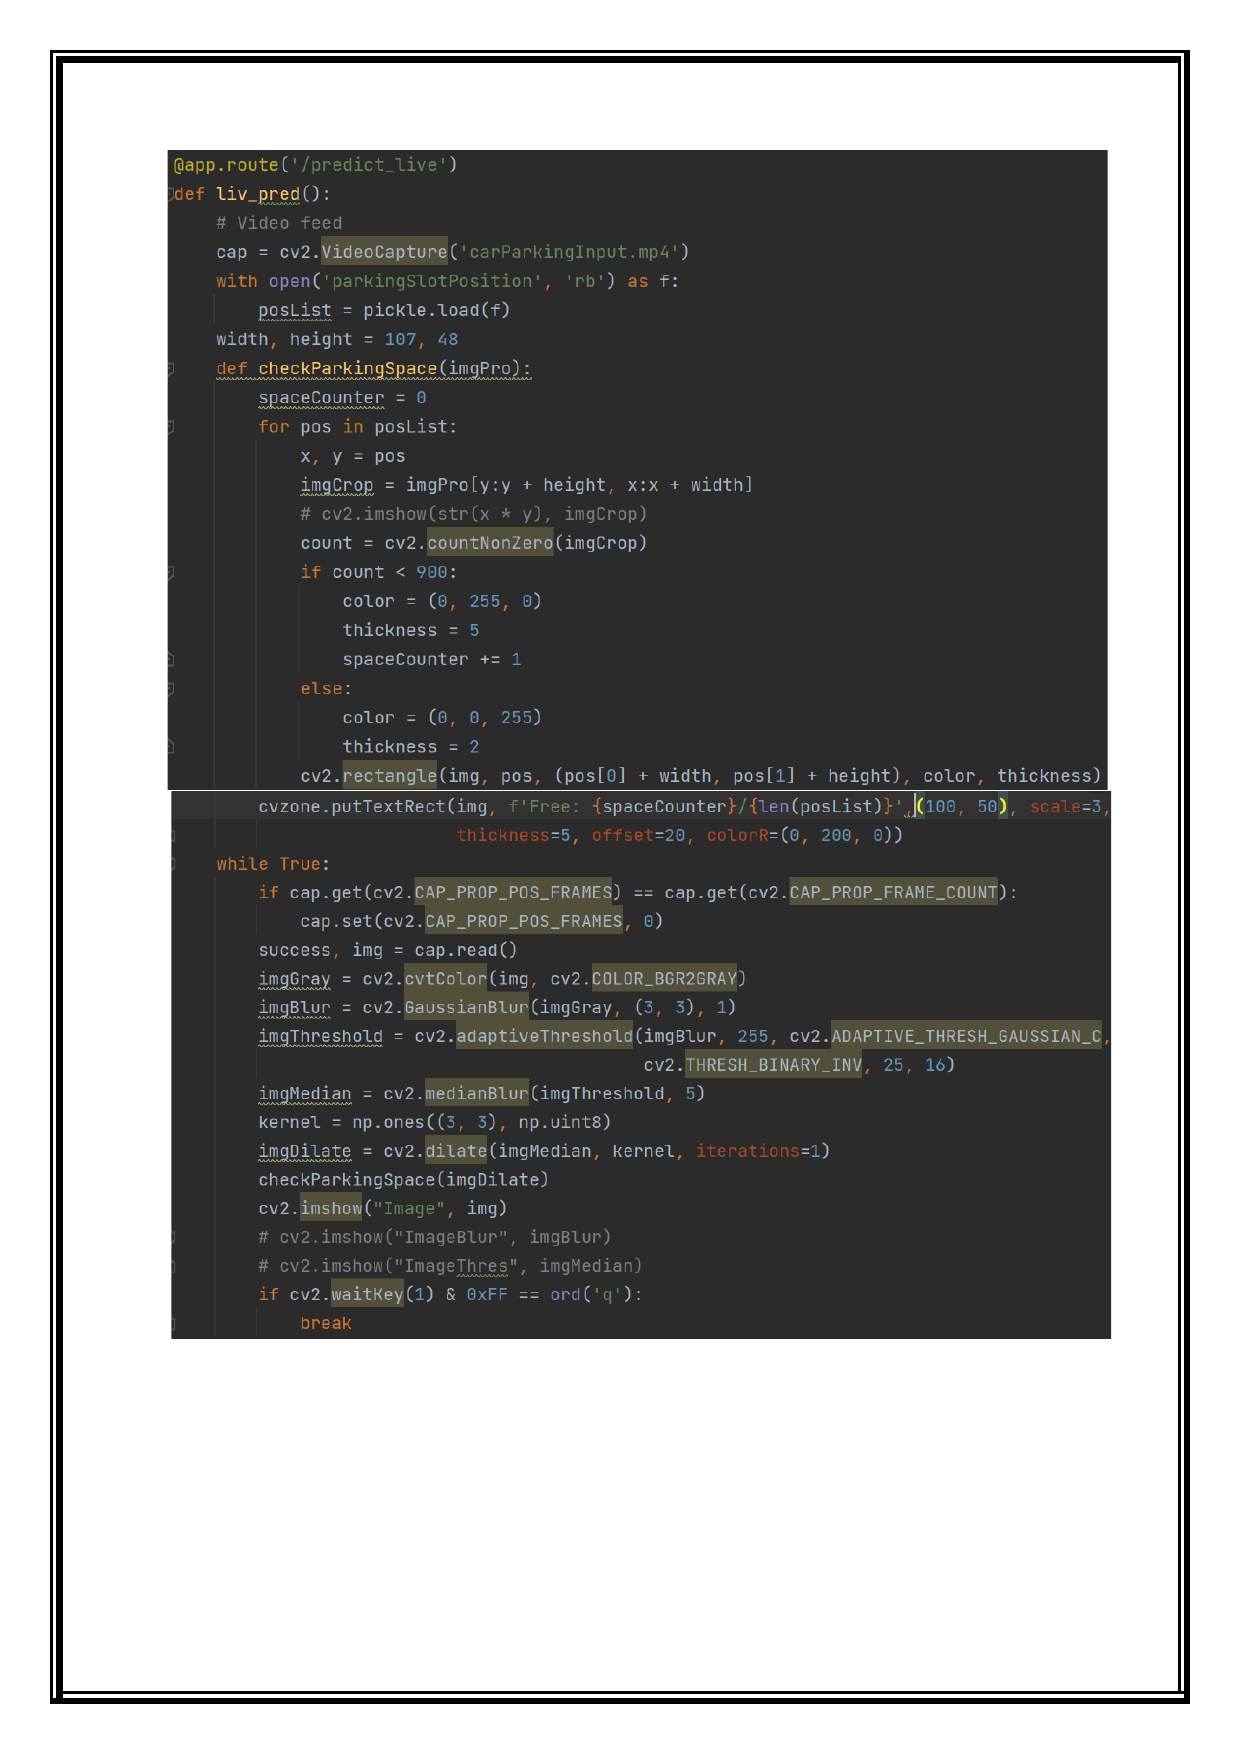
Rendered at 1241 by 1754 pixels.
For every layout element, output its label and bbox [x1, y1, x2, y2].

picture [167, 150, 1108, 790]
picture [171, 791, 1112, 1339]
